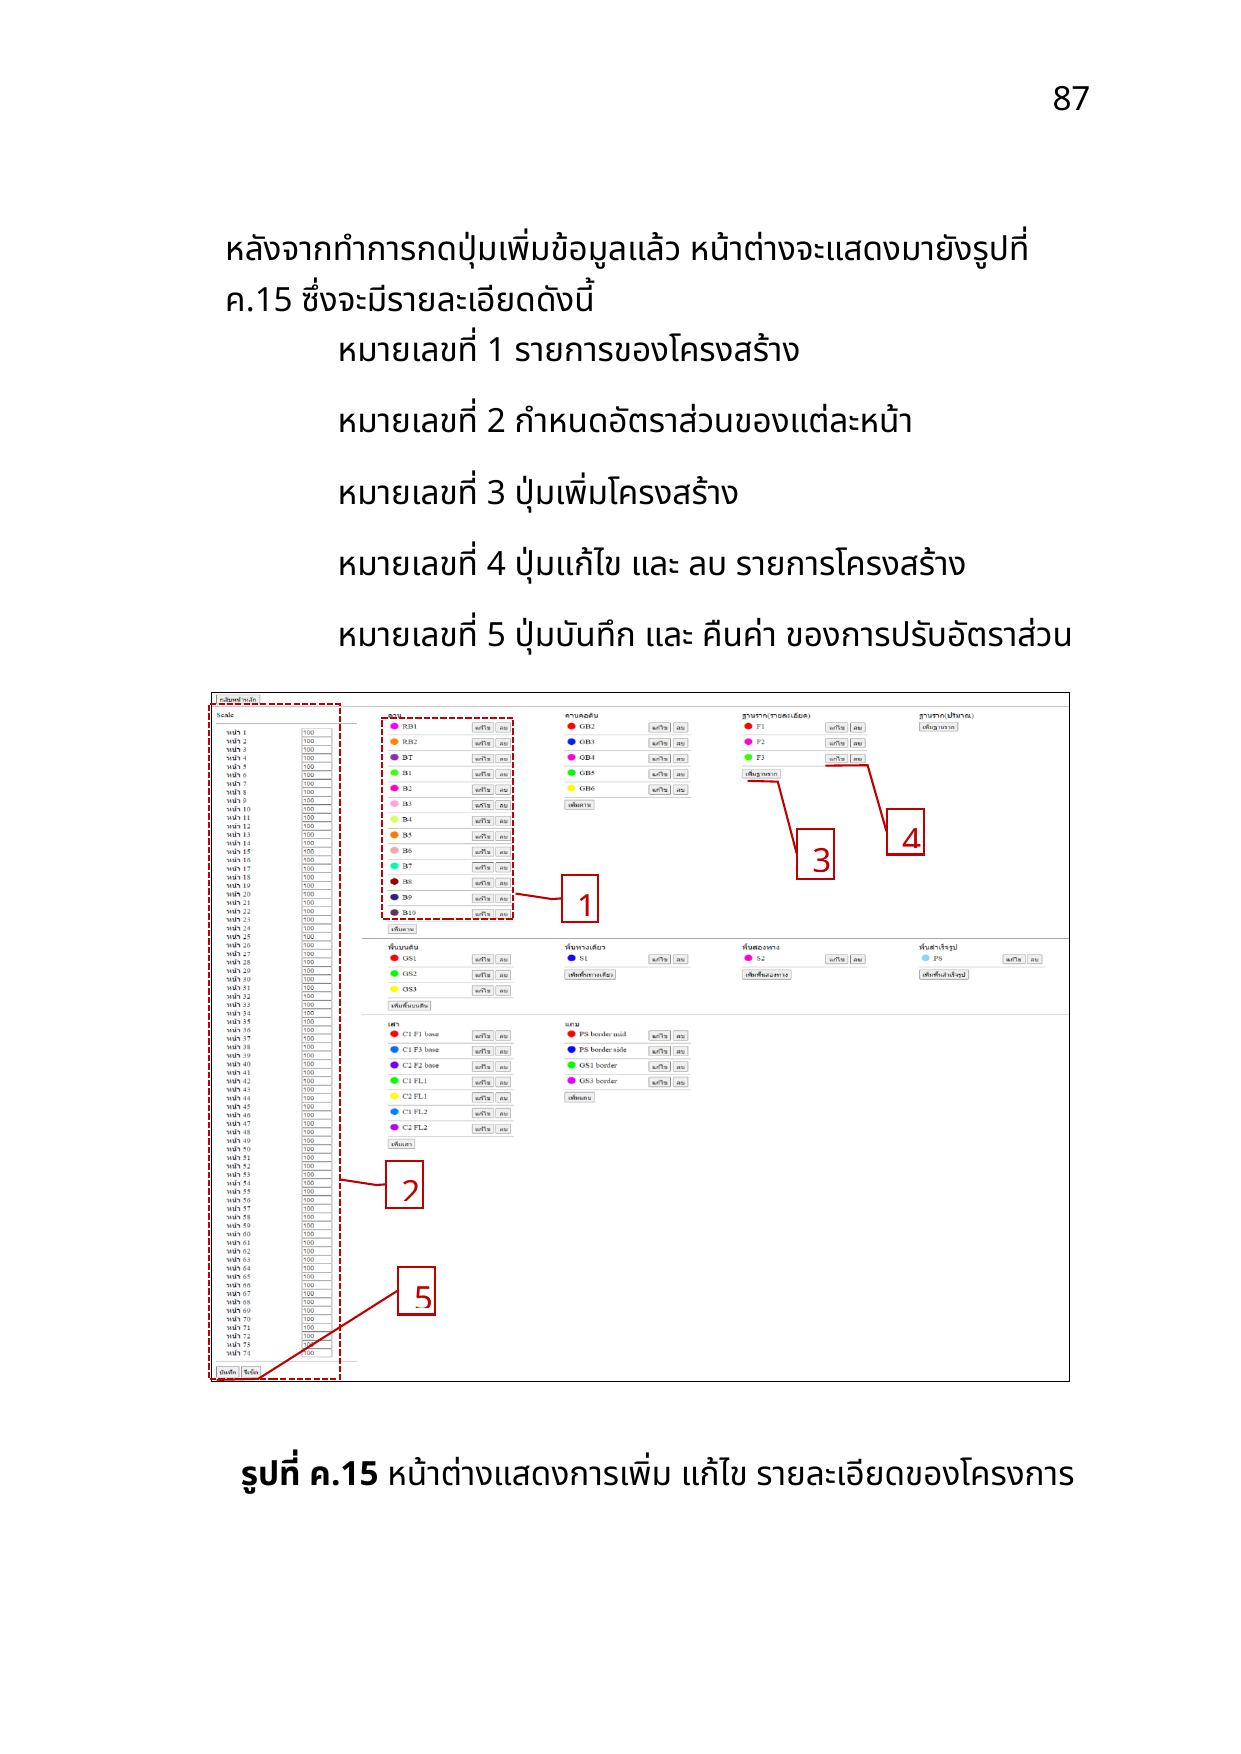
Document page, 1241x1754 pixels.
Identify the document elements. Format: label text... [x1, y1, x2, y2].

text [225, 225, 1090, 326]
picture [212, 693, 1069, 1381]
list หมายเลขที่ 1 รายการของโครงสร้าง [337, 326, 1090, 377]
list หมายเลขที่ 5 ปุ่มบันทึก และ คืนค่า ของการปรับอัตราส่วน [337, 611, 1090, 662]
list หมายเลขที่ 4 ปุ่มแก้ไข และ ลบ รายการโครงสร้าง [337, 540, 1090, 590]
list หมายเลขที่ 2 กำหนดอัตราส่วนของแต่ละหน้า [337, 397, 1090, 448]
picture [399, 1268, 434, 1313]
text รูปที่ ค.15 หน้าต่างแสดงการเพิ่ม แก้ไข รายละเอียดของโครงการ [225, 1449, 1090, 1500]
list หมายเลขที่ 3 ปุ่มเพิ่มโครงสร้าง [337, 468, 1090, 519]
